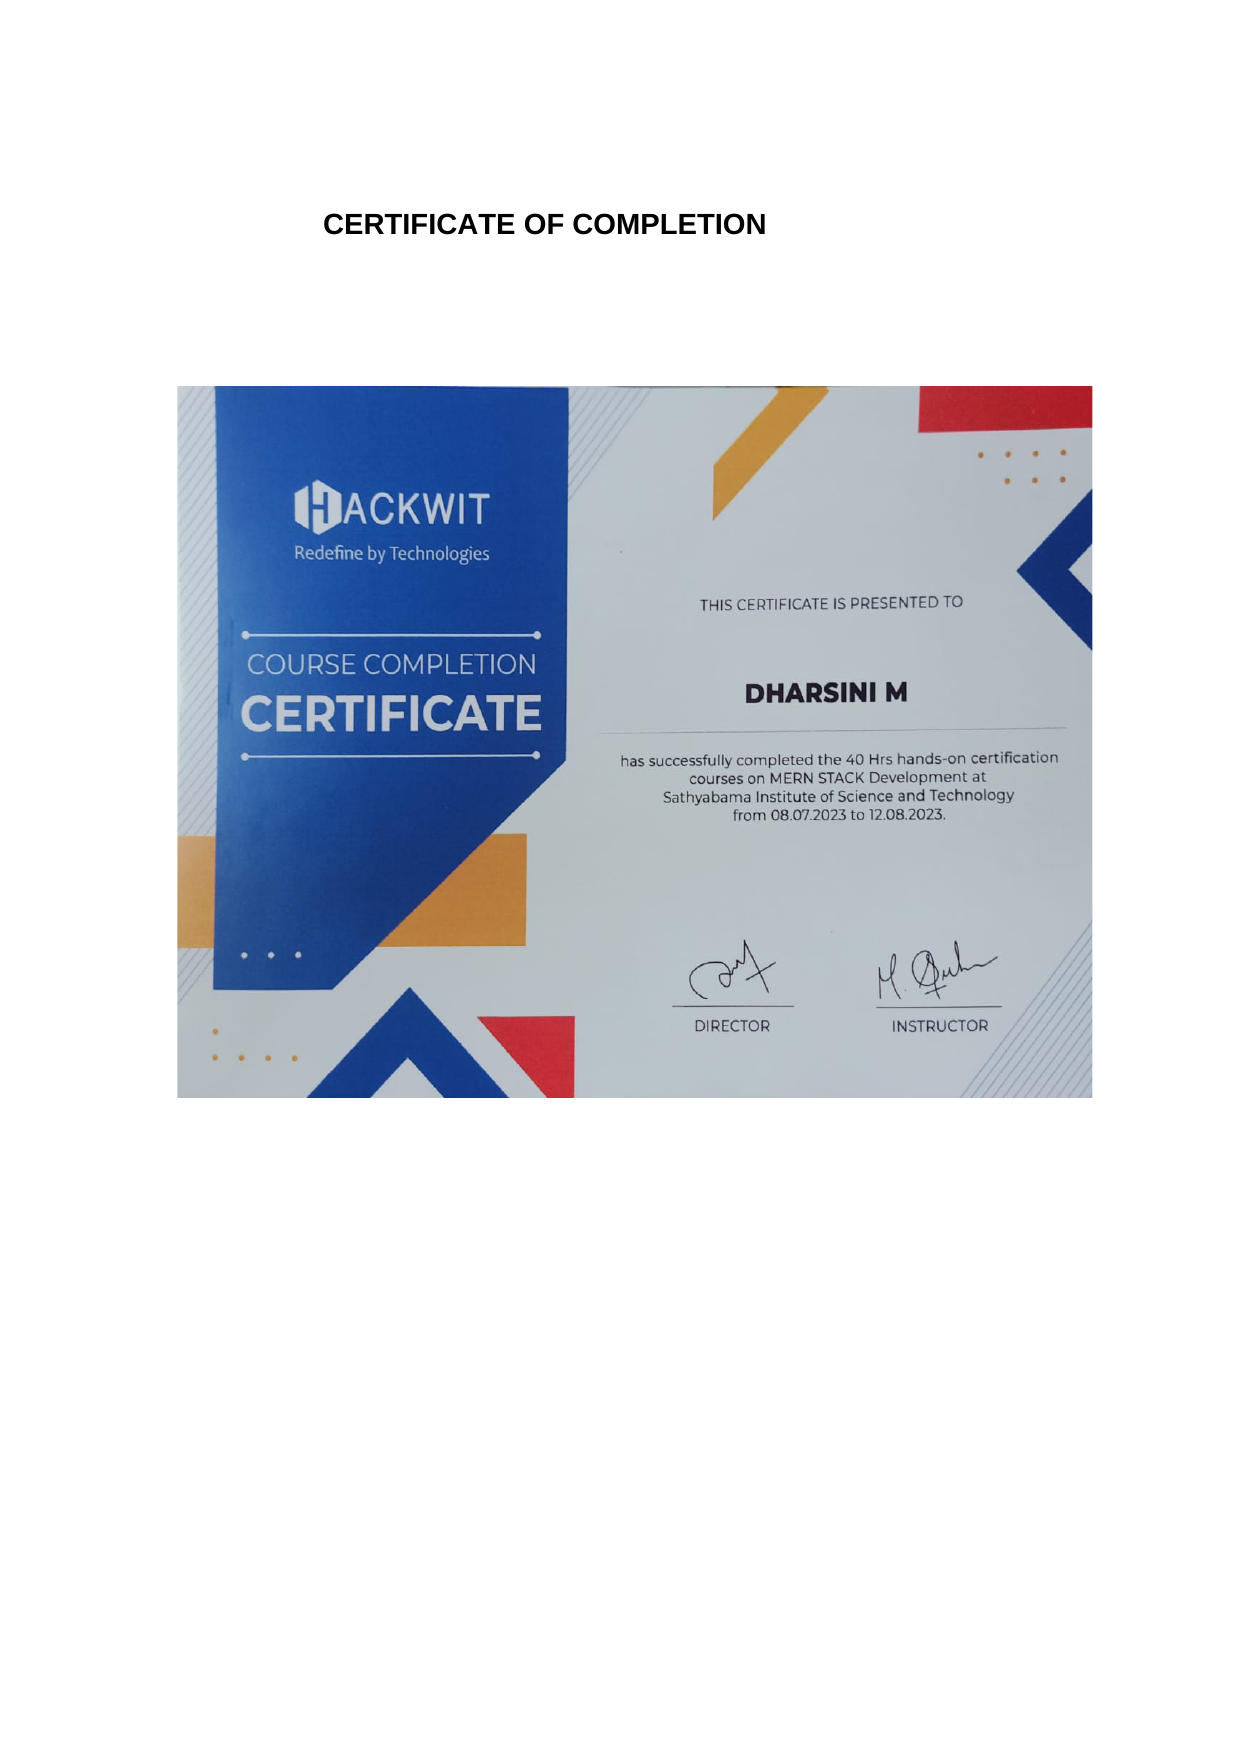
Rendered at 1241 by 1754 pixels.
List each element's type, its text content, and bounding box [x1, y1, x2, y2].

text CERTIFICATE OF COMPLETION [177, 207, 1018, 241]
picture [177, 386, 1093, 1098]
